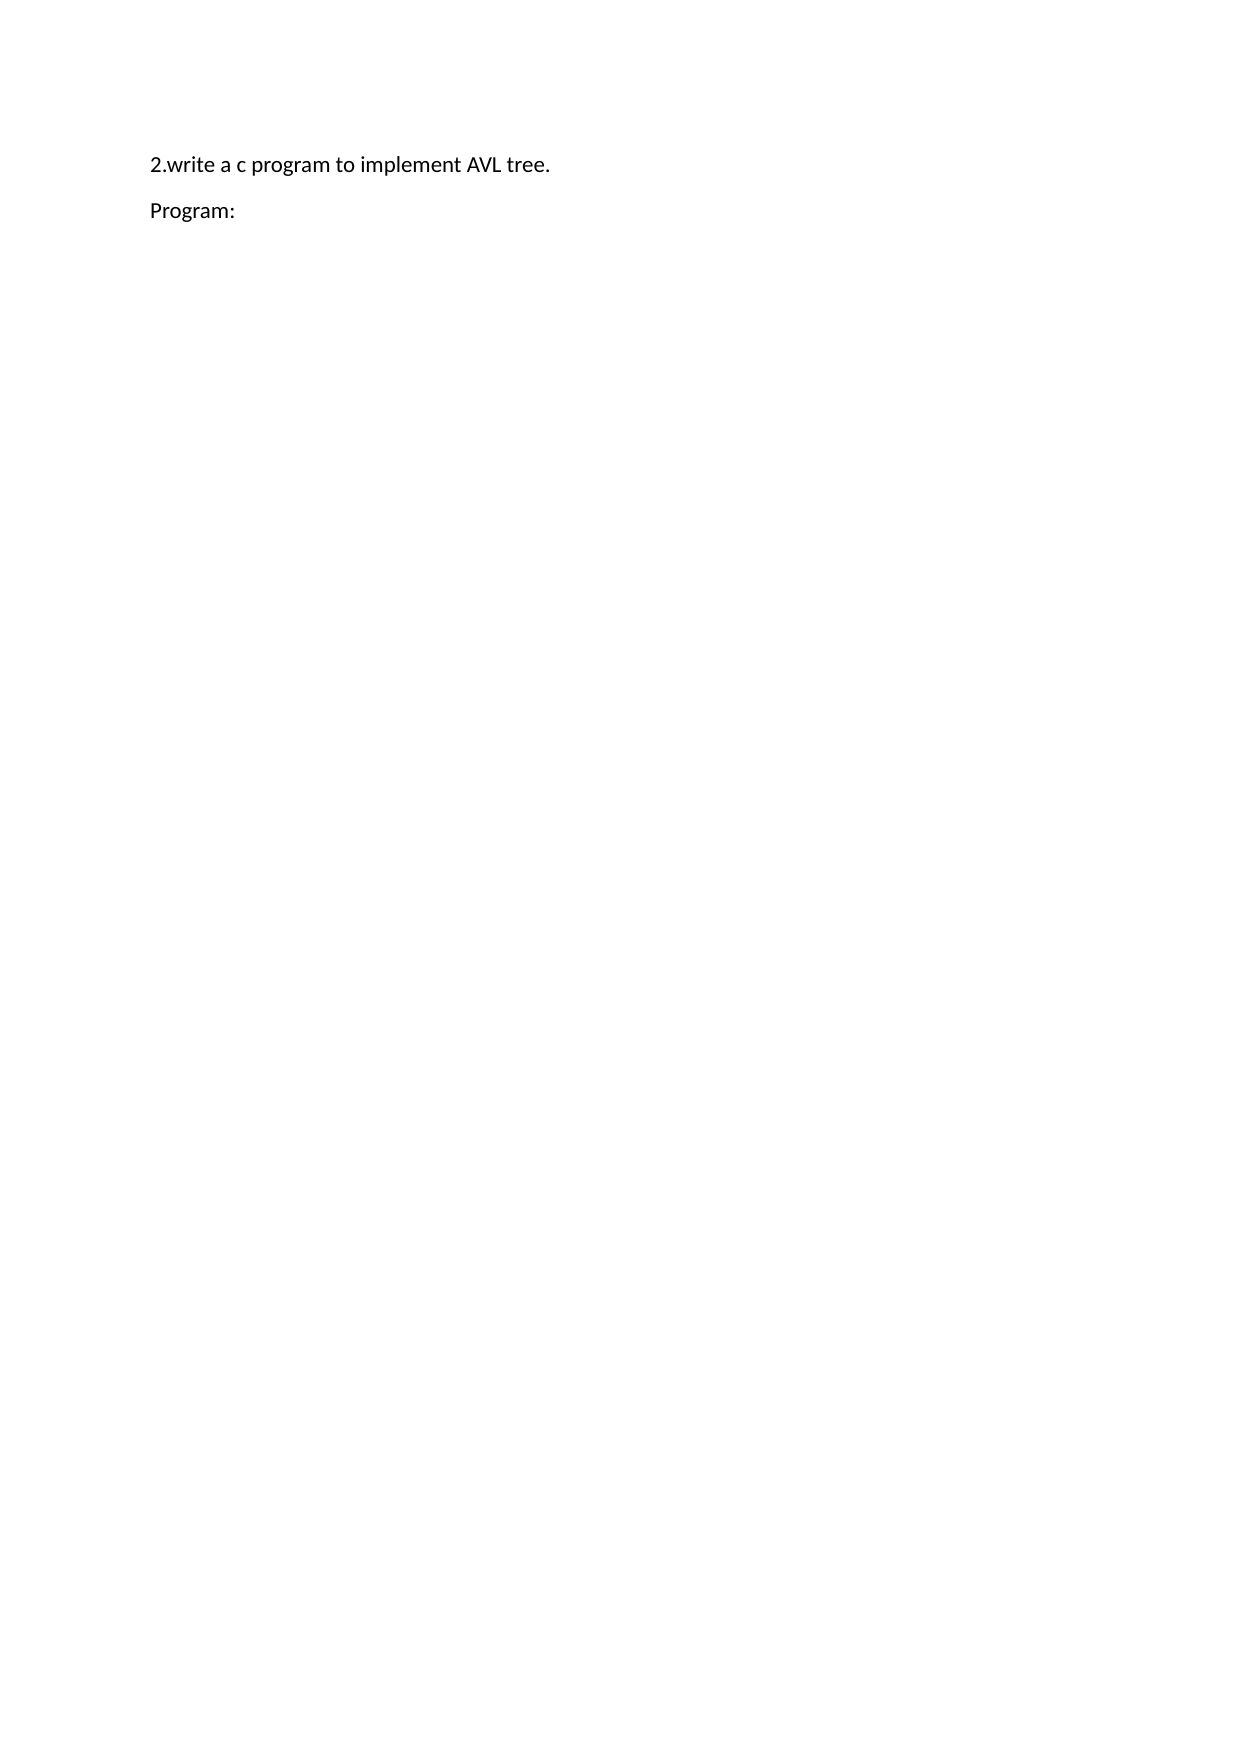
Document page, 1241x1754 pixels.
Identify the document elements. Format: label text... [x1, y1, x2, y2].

text Program: [150, 196, 1090, 224]
text 2.write a c program to implement AVL tree. [150, 150, 1090, 178]
